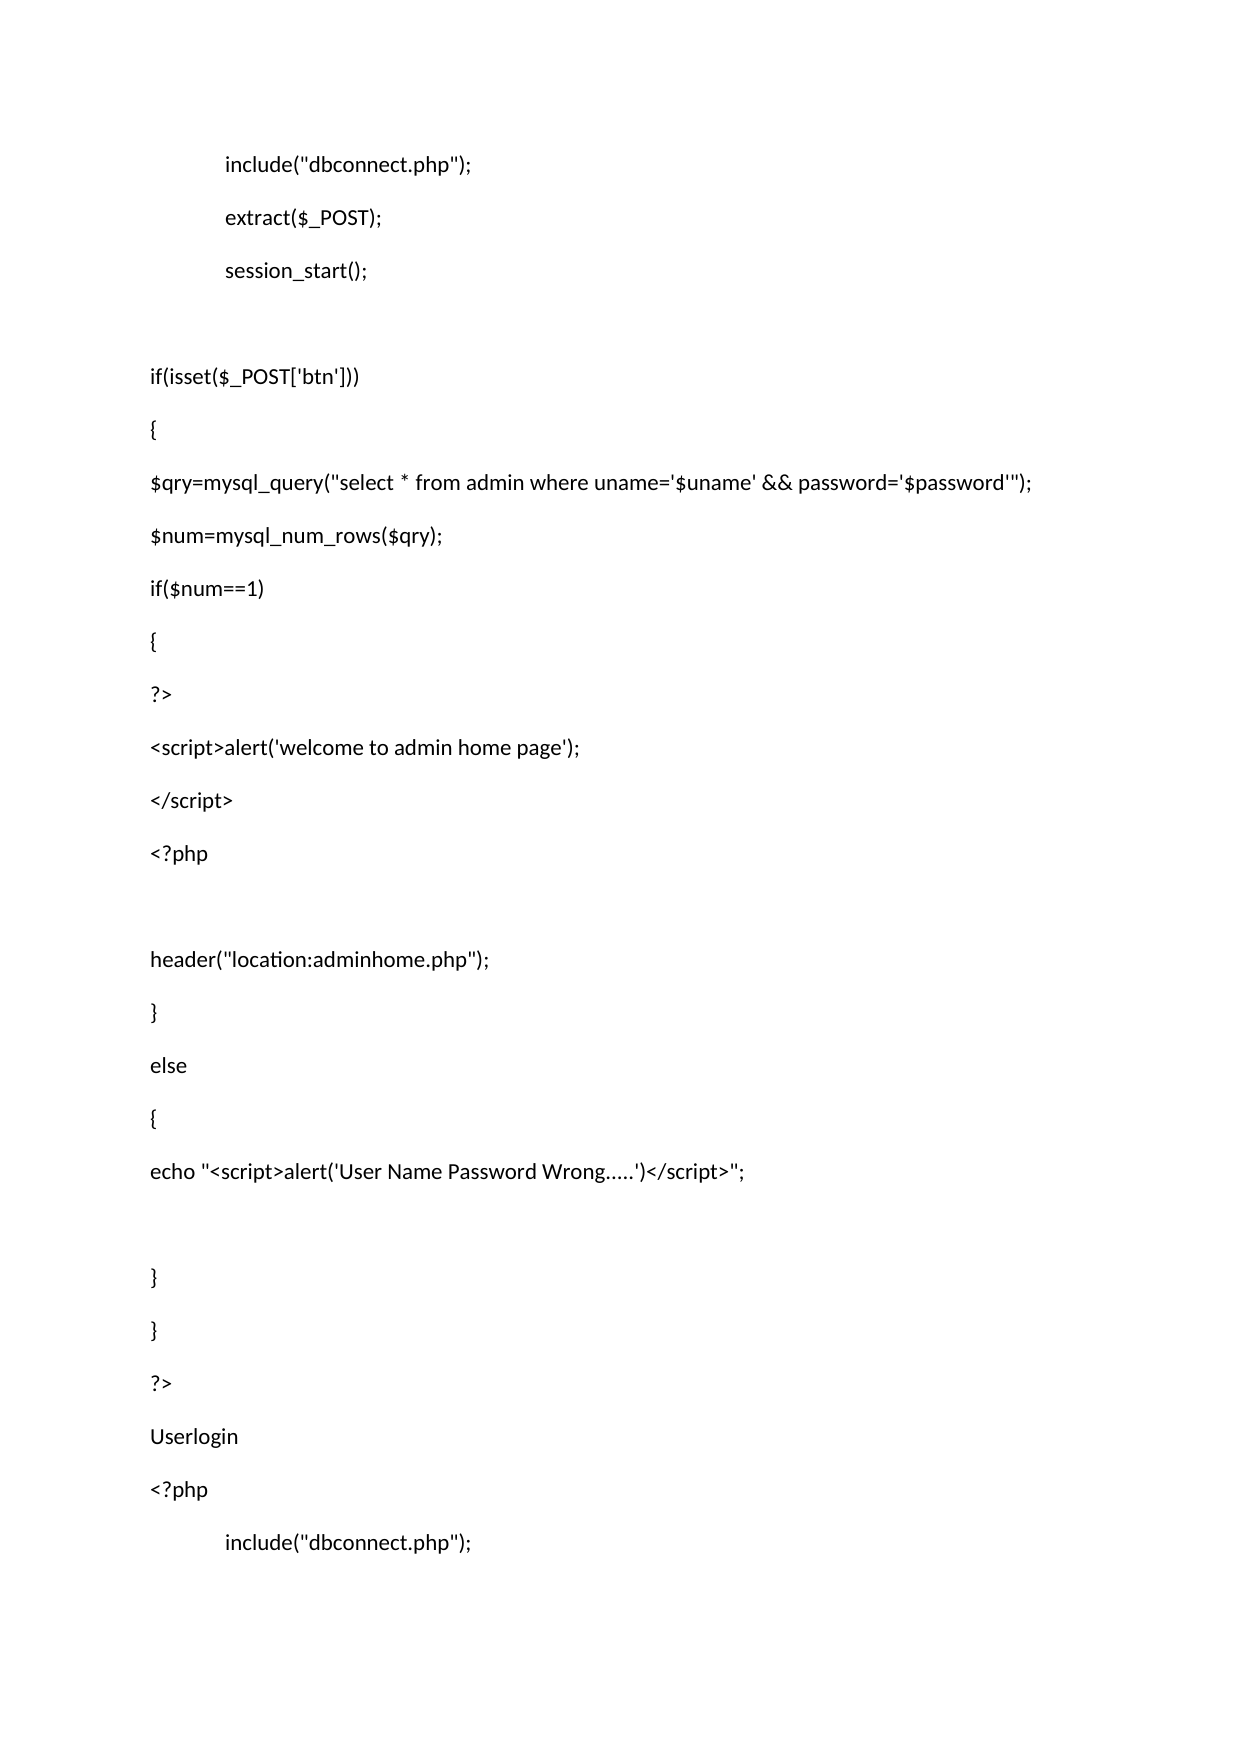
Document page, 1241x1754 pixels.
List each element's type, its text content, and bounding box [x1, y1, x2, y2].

text echo "<script>alert('User Name Password Wrong.....')</script>"; [150, 1157, 1090, 1185]
text } [150, 1263, 1090, 1291]
text ?> [150, 1369, 1090, 1397]
text { [150, 1104, 1090, 1132]
text $num=mysql_num_rows($qry); [150, 521, 1090, 549]
text </script> [150, 786, 1090, 814]
text } [150, 1316, 1090, 1344]
text $qry=mysql_query("select * from admin where uname='$uname' && password='$password'"); [150, 468, 1090, 496]
text header("location:adminhome.php"); [150, 945, 1090, 973]
text include("dbconnect.php"); [150, 150, 1090, 178]
text { [150, 627, 1090, 655]
text <?php [150, 1476, 1090, 1503]
text include("dbconnect.php"); [150, 1528, 1090, 1557]
text if($num==1) [150, 574, 1090, 602]
text else [150, 1051, 1090, 1079]
text <script>alert('welcome to admin home page'); [150, 733, 1090, 761]
text session_start(); [150, 256, 1090, 284]
text { [150, 415, 1090, 443]
text ?> [150, 680, 1090, 708]
text if(isset($_POST['btn'])) [150, 362, 1090, 390]
text extract($_POST); [150, 203, 1090, 231]
text <?php [150, 839, 1090, 867]
text } [150, 998, 1090, 1026]
text Userlogin [150, 1422, 1090, 1451]
